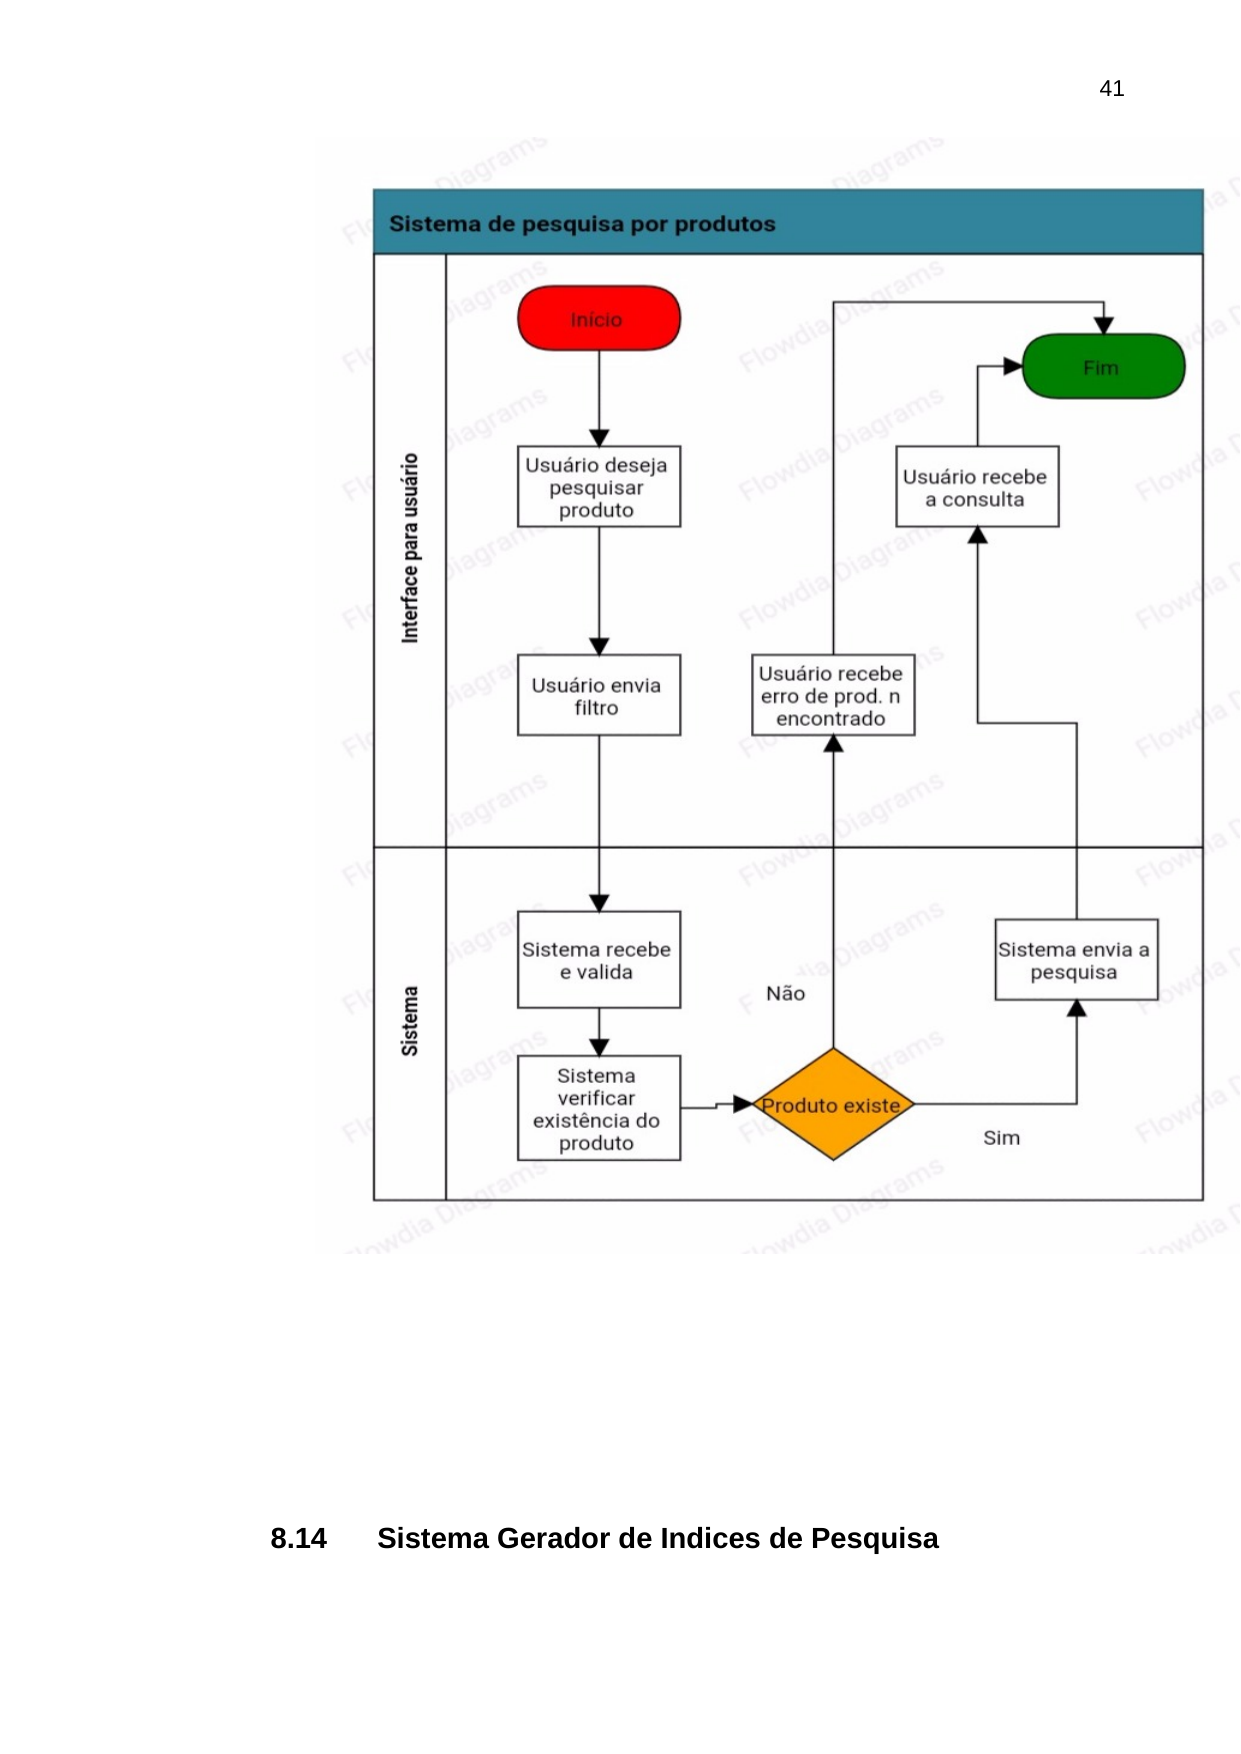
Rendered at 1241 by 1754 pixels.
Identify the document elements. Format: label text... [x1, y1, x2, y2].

subtitle Sistema Gerador de Indices de Pesquisa [270, 1521, 1141, 1555]
picture [314, 137, 1241, 1254]
